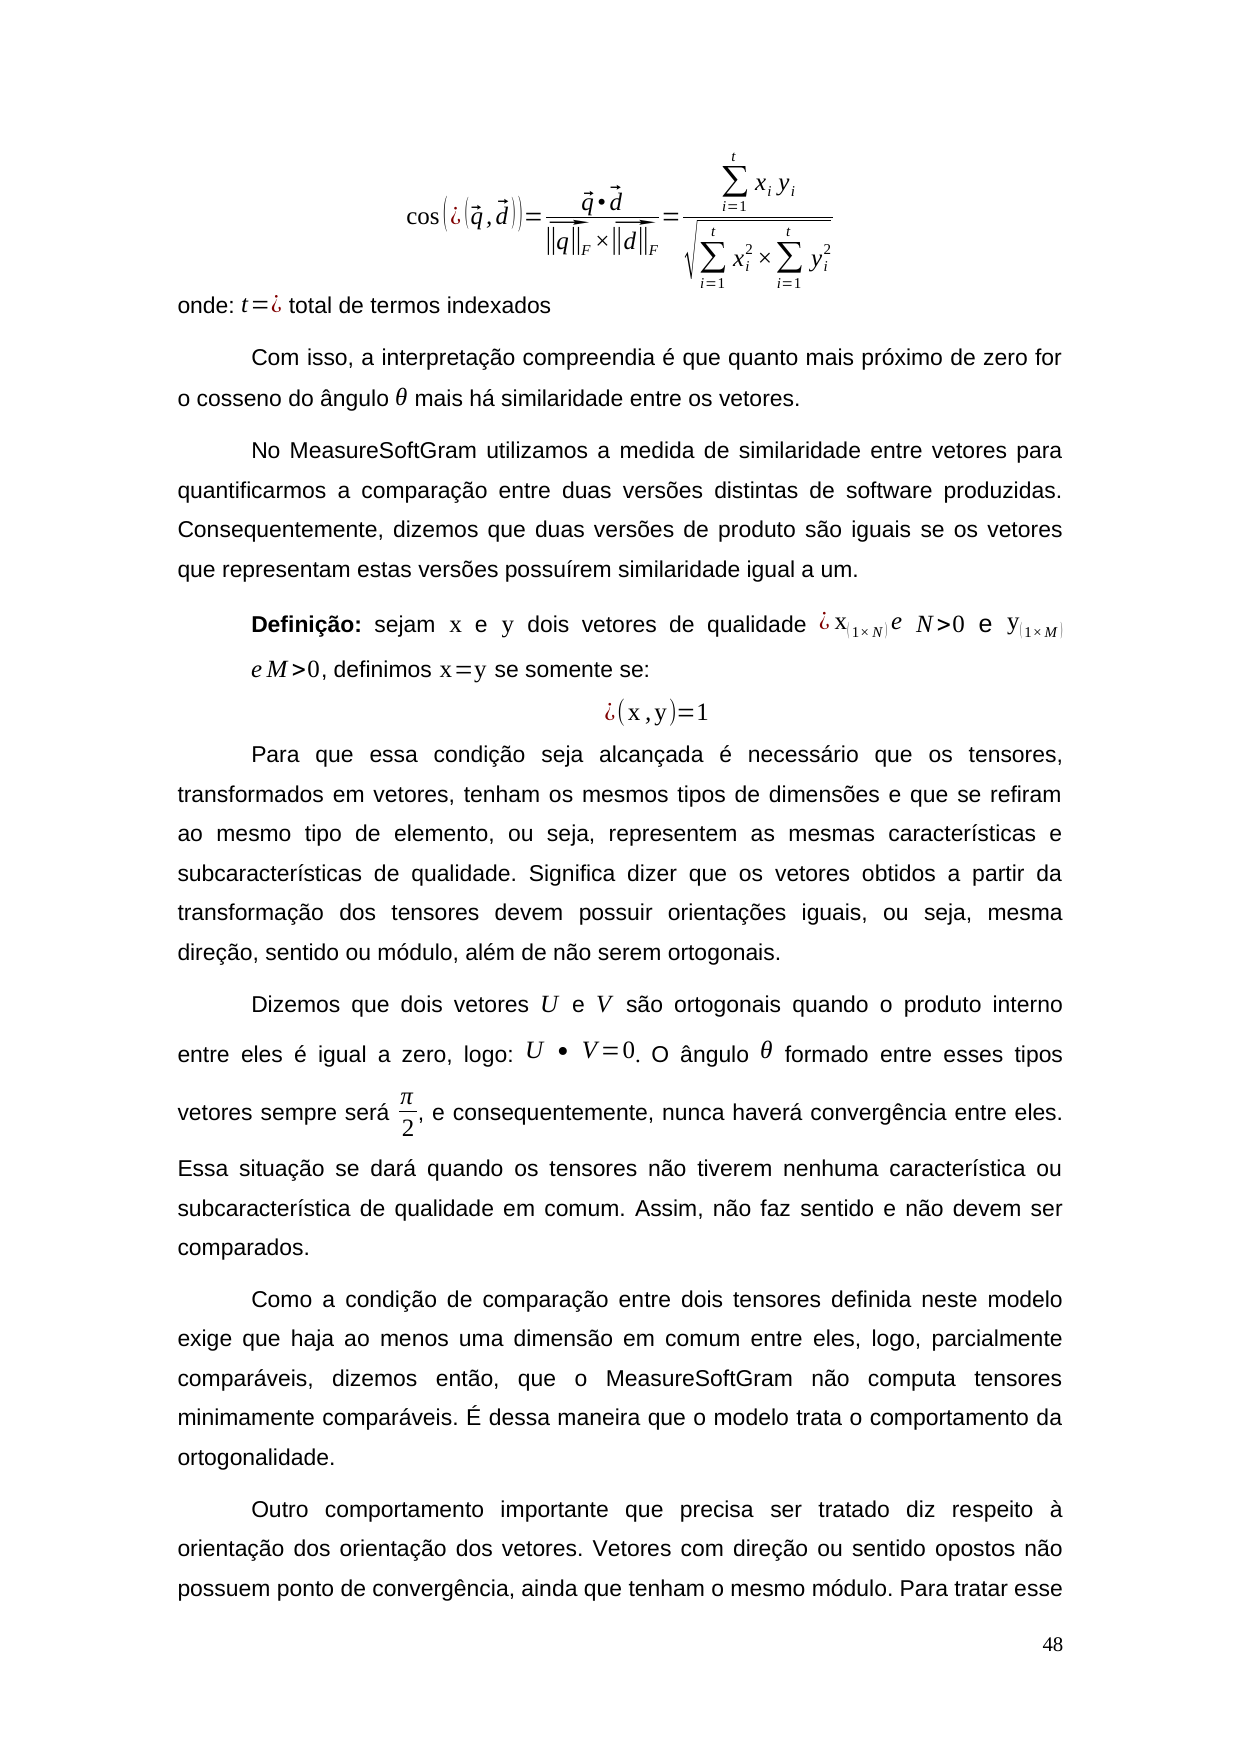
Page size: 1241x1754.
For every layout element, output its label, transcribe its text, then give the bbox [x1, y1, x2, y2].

text Com isso, a interpretação compreendia é que quanto mais próximo de zero for o cosseno do ângulo mais há similaridade entre os vetores. [177, 344, 1063, 411]
text Como a condição de comparação entre dois tensores definida neste modelo exige que haja ao menos uma dimensão em comum entre eles, logo, parcialmente comparáveis, dizemos então, que o MeasureSoftGram não computa tensores minimamente comparáveis. É dessa maneira que o modelo trata o comportamento da ortogonalidade. [177, 1286, 1063, 1470]
text onde: total de termos indexados [177, 291, 1063, 319]
text Definição: sejam e dois vetores de qualidade e , definimos se somente se: [251, 607, 1063, 684]
text Para que essa condição seja alcançada é necessário que os tensores, transformados em vetores, tenham os mesmos tipos de dimensões e que se refiram ao mesmo tipo de elemento, ou seja, representem as mesmas características e subcaracterísticas de qualidade. Significa dizer que os vetores obtidos a partir da transformação dos tensores devem possuir orientações iguais, ou seja, mesma direção, sentido ou módulo, além de não serem ortogonais. [177, 741, 1063, 965]
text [177, 1496, 1063, 1601]
text No MeasureSoftGram utilizamos a medida de similaridade entre vetores para quantificarmos a comparação entre duas versões distintas de software produzidas. Consequentemente, dizemos que duas versões de produto são iguais se os vetores que representam estas versões possuírem similaridade igual a um. [177, 437, 1063, 582]
text Dizemos que dois vetores e são ortogonais quando o produto interno entre eles é igual a zero, logo: • . O ângulo formado entre esses tipos vetores sempre será , e consequentemente, nunca haverá convergência entre eles. Essa situação se dará quando os tensores não tiverem nenhuma característica ou subcaracterística de qualidade em comum. Assim, não faz sentido e não devem ser comparados. [177, 991, 1063, 1260]
